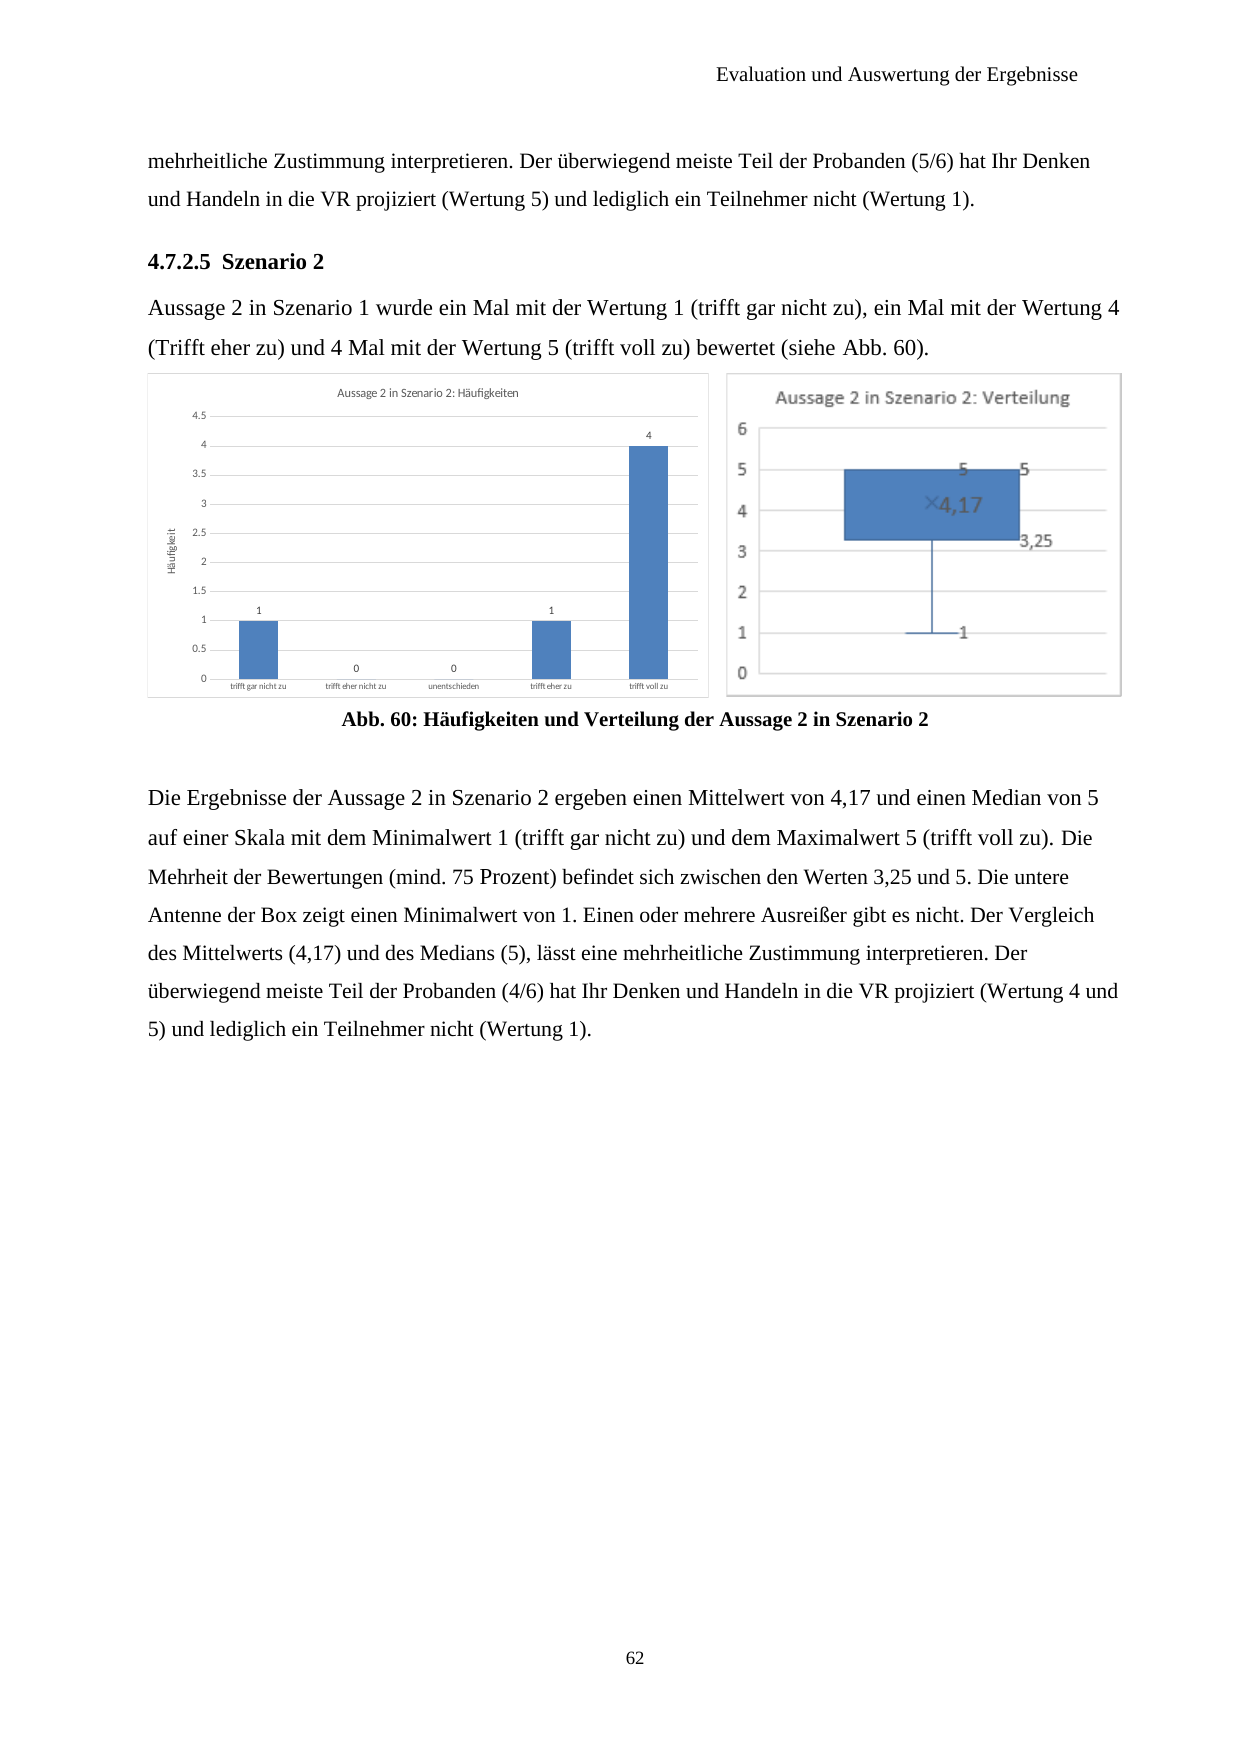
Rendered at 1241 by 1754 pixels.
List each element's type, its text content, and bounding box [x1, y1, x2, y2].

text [148, 148, 1122, 211]
text Die Ergebnisse der Aussage 2 in Szenario 2 ergeben einen Mittelwert von 4,17 und einen Median von 5 auf einer Skala mit dem Minimalwert 1 (trifft gar nicht zu) und dem Maximalwert 5 (trifft voll zu). Die Mehrheit der Bewertungen (mind. 75 Prozent) befindet sich zwischen den Werten 3,25 und 5. Die untere Antenne der Box zeigt einen Minimalwert von 1. Einen oder mehrere Ausreißer gibt es nicht. Der Vergleich des Mittelwerts (4,17) und des Medians (5), lässt eine mehrheitliche Zustimmung interpretieren. Der überwiegend meiste Teil der Probanden (4/6) hat Ihr Denken und Handeln in die VR projiziert (Wertung 4 und 5) und lediglich ein Teilnehmer nicht (Wertung 1). [148, 784, 1122, 1041]
subtitle Szenario 2 [148, 248, 1122, 275]
picture [726, 373, 1123, 698]
